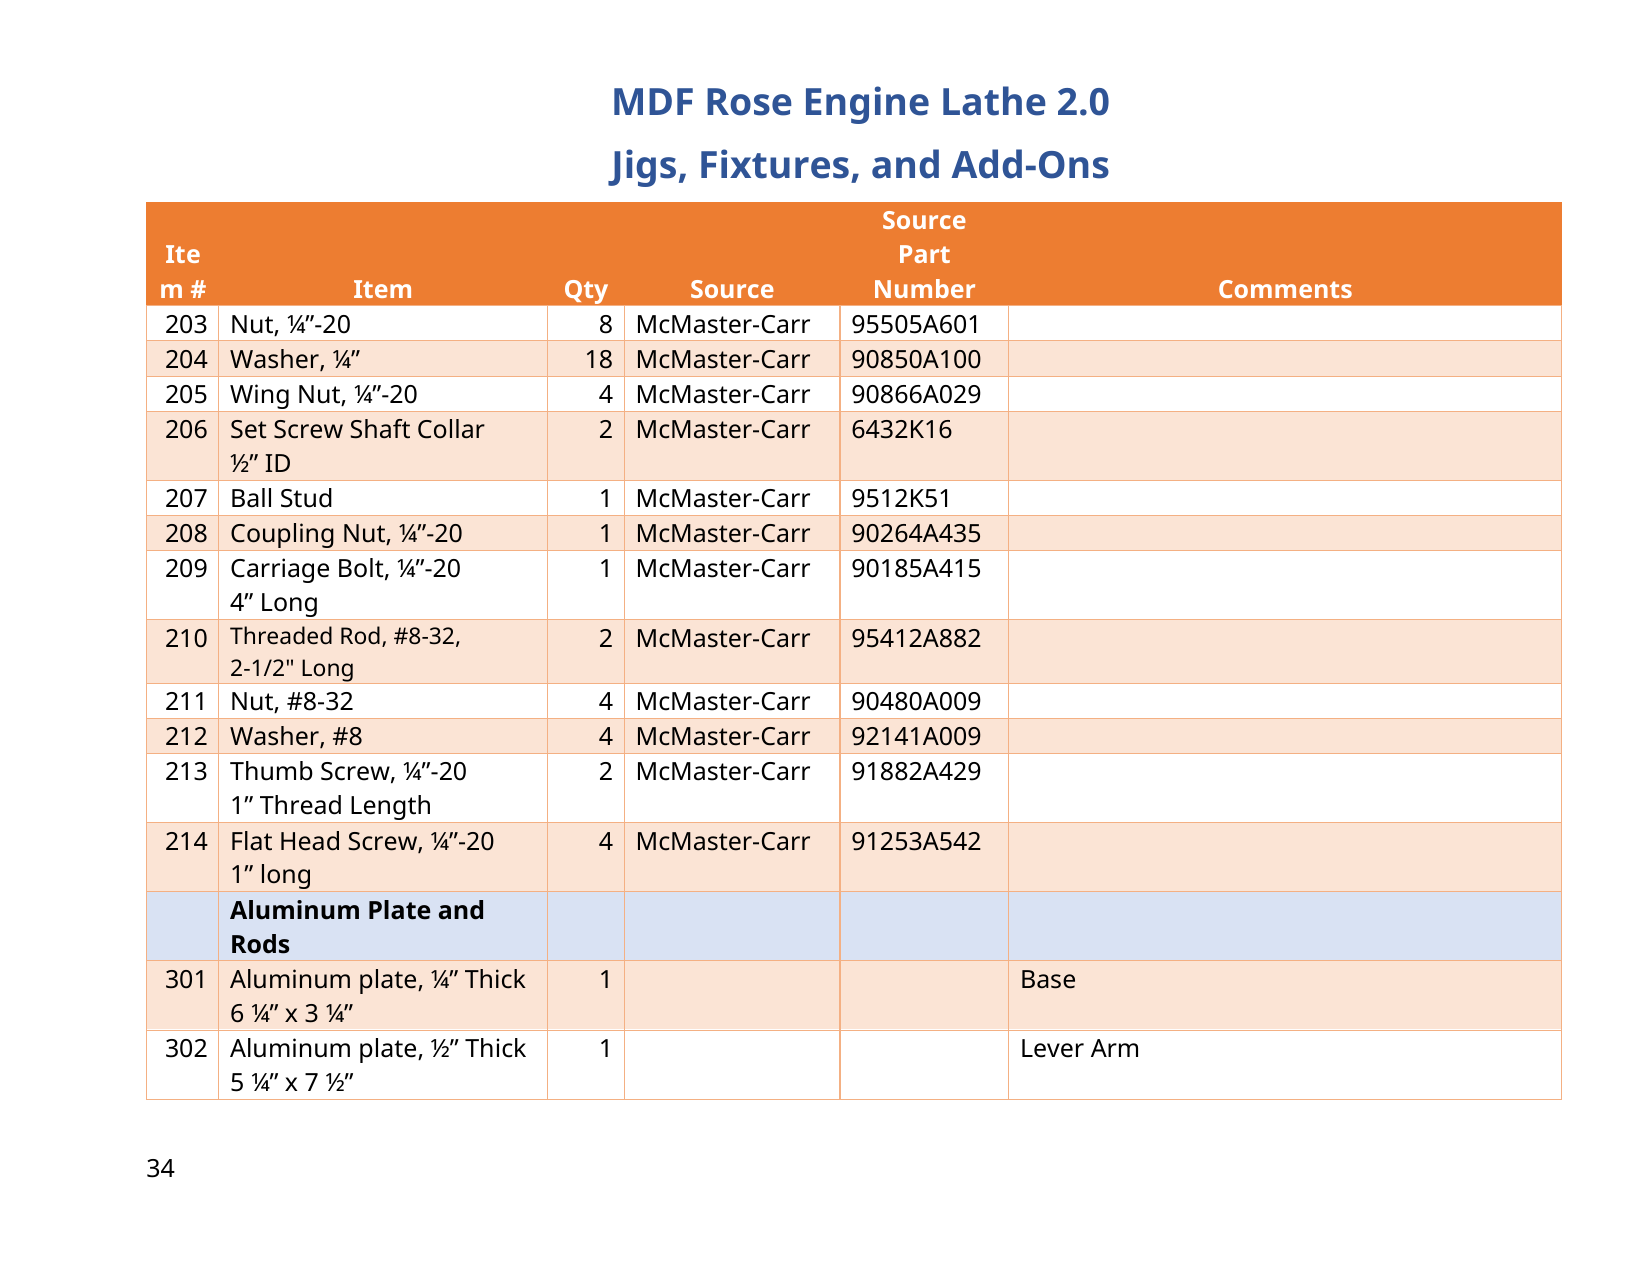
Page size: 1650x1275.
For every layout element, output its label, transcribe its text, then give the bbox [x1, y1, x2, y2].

table_cell 2 [548, 620, 624, 683]
table_cell 213 [147, 754, 218, 822]
table_cell 92141A009 [841, 719, 1008, 753]
table_cell 214 [147, 823, 218, 891]
table_cell [1009, 620, 1561, 683]
table_cell 2 [548, 412, 624, 480]
table_cell [1009, 684, 1561, 718]
table_cell 1 [548, 481, 624, 515]
table_cell [625, 892, 839, 960]
table_cell 6432K16 [841, 412, 1008, 480]
table_cell Wing Nut, ¼”-20 [219, 377, 547, 411]
table_cell 8 [548, 306, 624, 340]
table_cell 206 [147, 412, 218, 480]
table_cell 4 [548, 684, 624, 718]
table_cell 2 [548, 754, 624, 822]
table_cell 90185A415 [841, 551, 1008, 619]
table_header Item [219, 203, 547, 305]
table_cell 9512K51 [841, 481, 1008, 515]
table_cell Ball Stud [219, 481, 547, 515]
table_cell 1 [548, 516, 624, 550]
table_cell McMaster-Carr [625, 551, 839, 619]
table_cell 205 [147, 377, 218, 411]
table_cell 207 [147, 481, 218, 515]
table_cell McMaster-Carr [625, 620, 839, 683]
table_header Comments [1009, 203, 1561, 305]
table_cell 90850A100 [841, 341, 1008, 376]
table_cell 210 [147, 620, 218, 683]
table_cell 18 [548, 341, 624, 376]
table_cell [548, 892, 624, 960]
table_cell McMaster-Carr [625, 412, 839, 480]
table_cell 1 [548, 961, 624, 1029]
table_cell 90480A009 [841, 684, 1008, 718]
table_cell [1009, 481, 1561, 515]
table_cell Nut, ¼”-20 [219, 306, 547, 340]
table_cell [625, 1031, 839, 1099]
table_cell 90264A435 [841, 516, 1008, 550]
table_cell McMaster-Carr [625, 684, 839, 718]
table_cell Base [1009, 961, 1561, 1029]
table_cell Set Screw Shaft Collar ½” ID [219, 412, 547, 480]
table_header Source [625, 203, 839, 305]
table_cell 209 [147, 551, 218, 619]
table_header Qty [548, 203, 624, 305]
table_cell McMaster-Carr [625, 481, 839, 515]
table_cell 212 [147, 719, 218, 753]
table_cell [625, 961, 839, 1029]
table_cell [841, 961, 1008, 1029]
table_cell McMaster-Carr [625, 719, 839, 753]
table_cell 211 [147, 684, 218, 718]
table_cell Flat Head Screw, ¼”-20 1” long [219, 823, 547, 891]
table_cell McMaster-Carr [625, 823, 839, 891]
table_cell [1009, 892, 1561, 960]
table_cell 208 [147, 516, 218, 550]
table_cell McMaster-Carr [625, 341, 839, 376]
table_header Item # [147, 203, 218, 305]
table_cell Thumb Screw, ¼”-20 1” Thread Length [219, 754, 547, 822]
table_cell McMaster-Carr [625, 754, 839, 822]
table_cell [841, 892, 1008, 960]
table_cell [1009, 306, 1561, 340]
table_cell McMaster-Carr [625, 516, 839, 550]
table_cell Lever Arm [1009, 1031, 1561, 1099]
table_cell 91882A429 [841, 754, 1008, 822]
table_cell 301 [147, 961, 218, 1029]
table_cell 90866A029 [841, 377, 1008, 411]
table_cell McMaster-Carr [625, 377, 839, 411]
table_cell 203 [147, 306, 218, 340]
table_cell [1009, 754, 1561, 822]
table_cell Coupling Nut, ¼”-20 [219, 516, 547, 550]
table_cell Nut, #8-32 [219, 684, 547, 718]
table_cell [1009, 823, 1561, 891]
table_cell [1009, 719, 1561, 753]
table_cell [1009, 377, 1561, 411]
table_cell 1 [548, 551, 624, 619]
table_cell McMaster-Carr [625, 306, 839, 340]
table_cell Aluminum Plate and Rods [219, 892, 547, 960]
table_cell [1009, 341, 1561, 376]
table_cell 4 [548, 719, 624, 753]
table_cell 1 [548, 1031, 624, 1099]
table_cell Aluminum plate, ¼” Thick 6 ¼” x 3 ¼” [219, 961, 547, 1029]
table_cell Threaded Rod, #8-32, 2-1/2" Long [219, 620, 547, 683]
table_cell Washer, #8 [219, 719, 547, 753]
table_cell Aluminum plate, ½” Thick 5 ¼” x 7 ½” [219, 1031, 547, 1099]
table_cell 302 [147, 1031, 218, 1099]
table_cell [841, 1031, 1008, 1099]
table_header Source Part Number [841, 203, 1008, 305]
table_cell 4 [548, 823, 624, 891]
table_cell 204 [147, 341, 218, 376]
table_cell Carriage Bolt, ¼”-20 4” Long [219, 551, 547, 619]
table_cell 95412A882 [841, 620, 1008, 683]
table_cell 91253A542 [841, 823, 1008, 891]
table_cell Washer, ¼” [219, 341, 547, 376]
table_cell 4 [548, 377, 624, 411]
table_cell 95505A601 [841, 306, 1008, 340]
table_cell [1009, 516, 1561, 550]
table_cell [1009, 551, 1561, 619]
table_cell [1009, 412, 1561, 480]
table_cell [147, 892, 218, 960]
